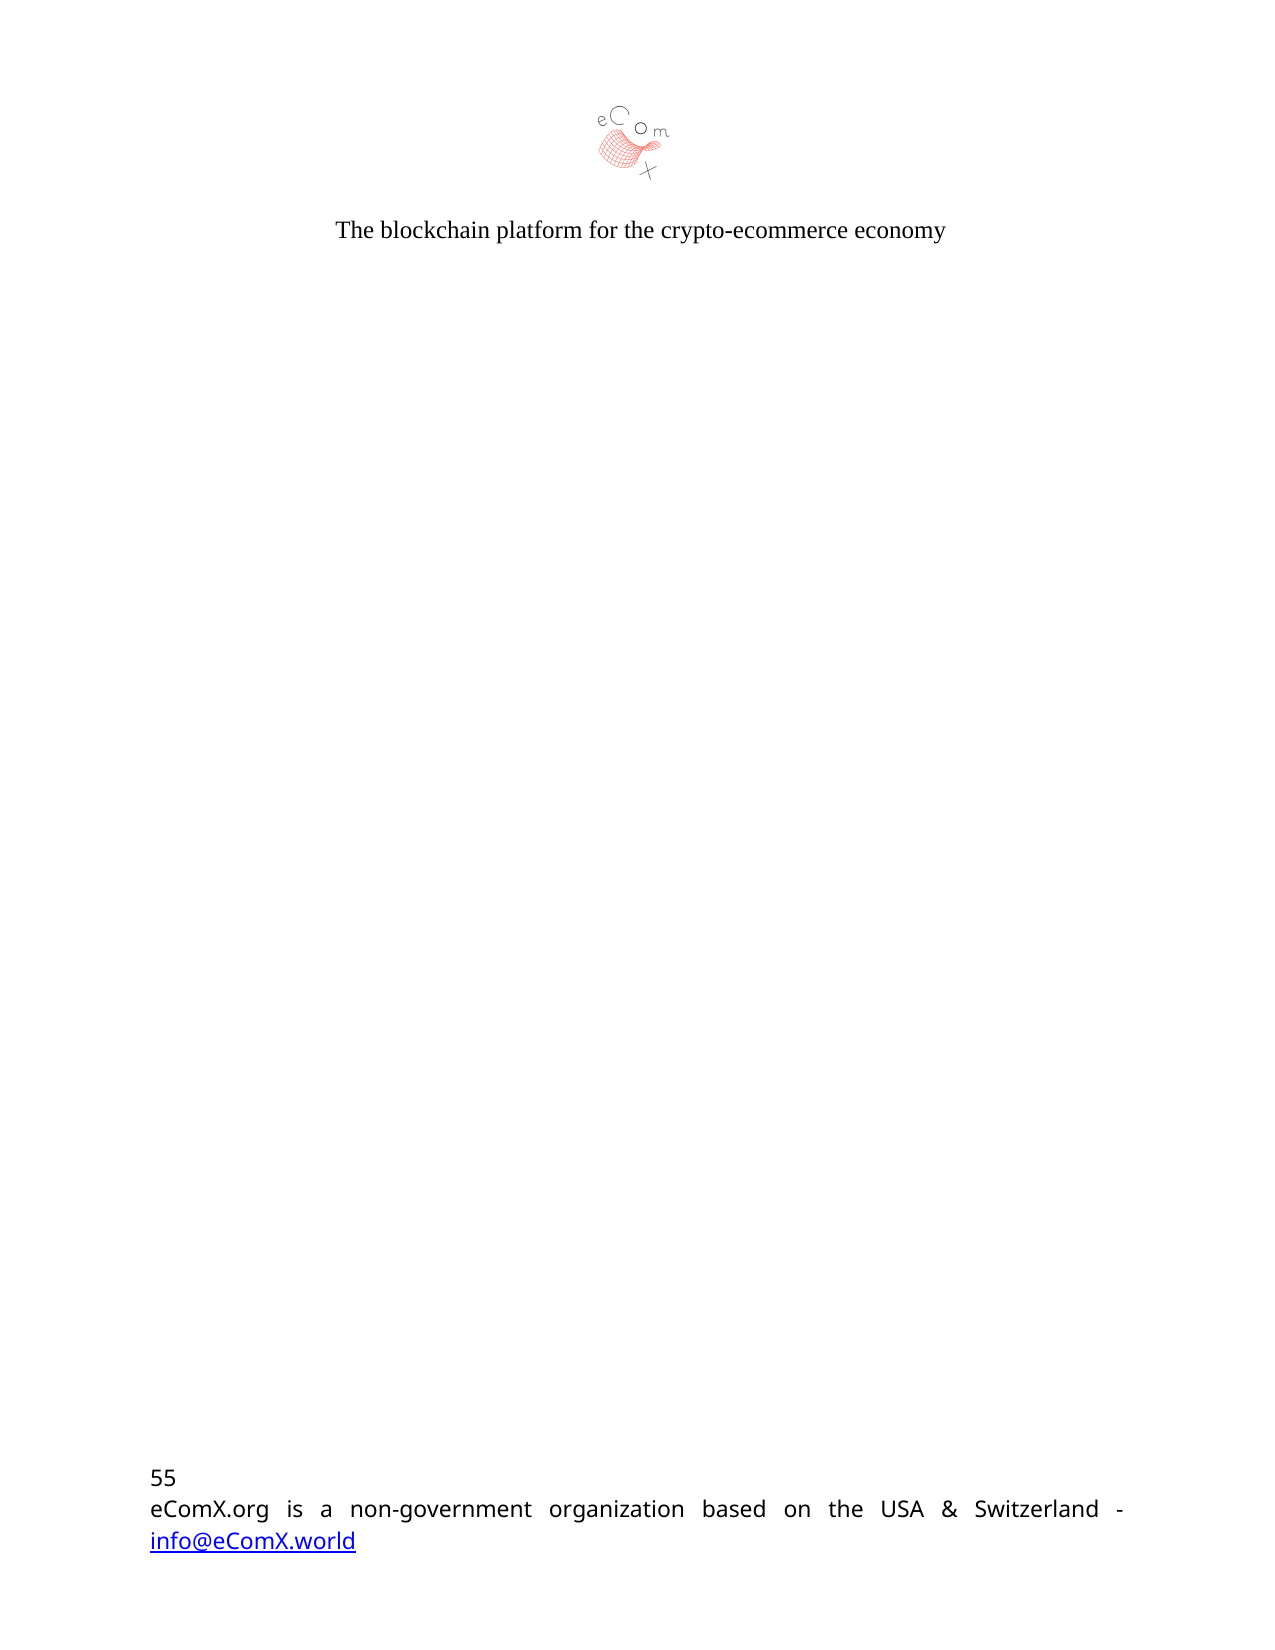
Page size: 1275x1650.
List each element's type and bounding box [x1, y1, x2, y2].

picture [560, 75, 716, 215]
